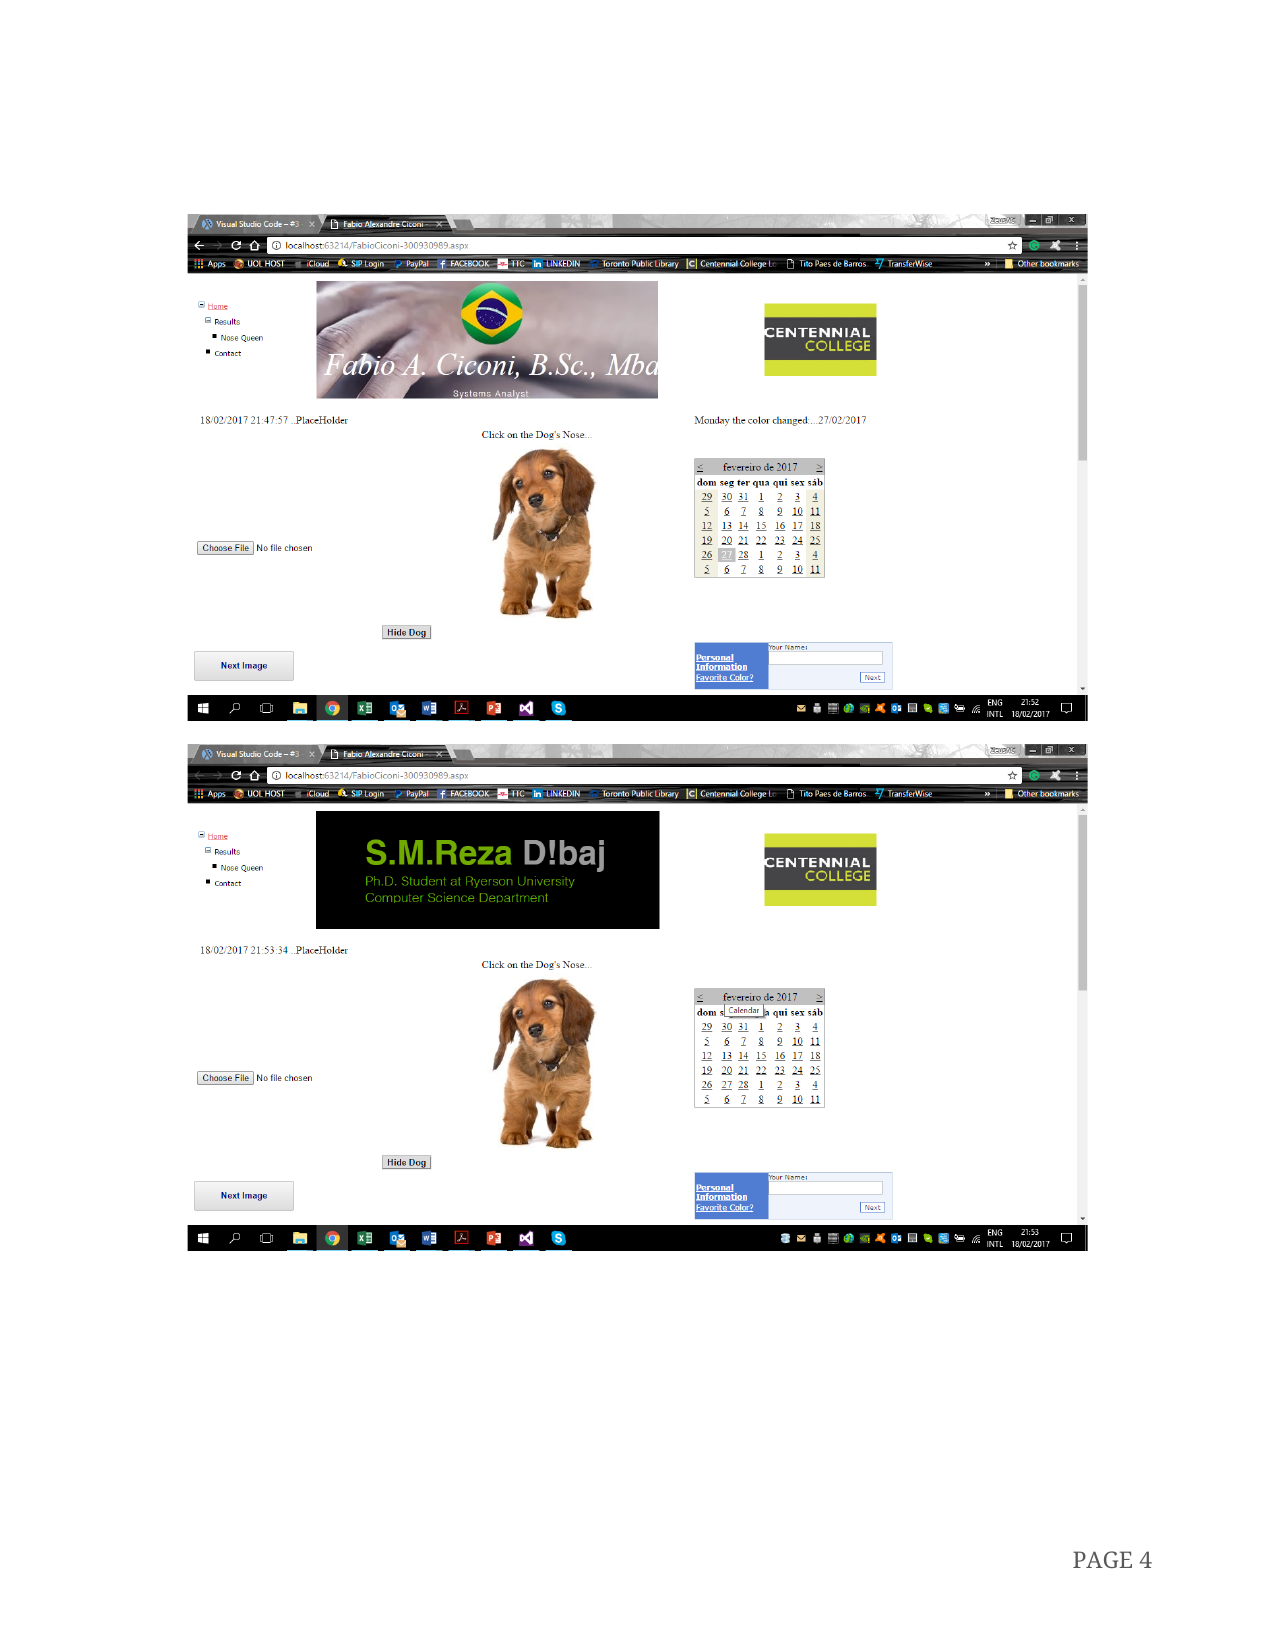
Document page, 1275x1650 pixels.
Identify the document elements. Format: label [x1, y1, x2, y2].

picture [187, 214, 1088, 721]
picture [187, 744, 1088, 1251]
